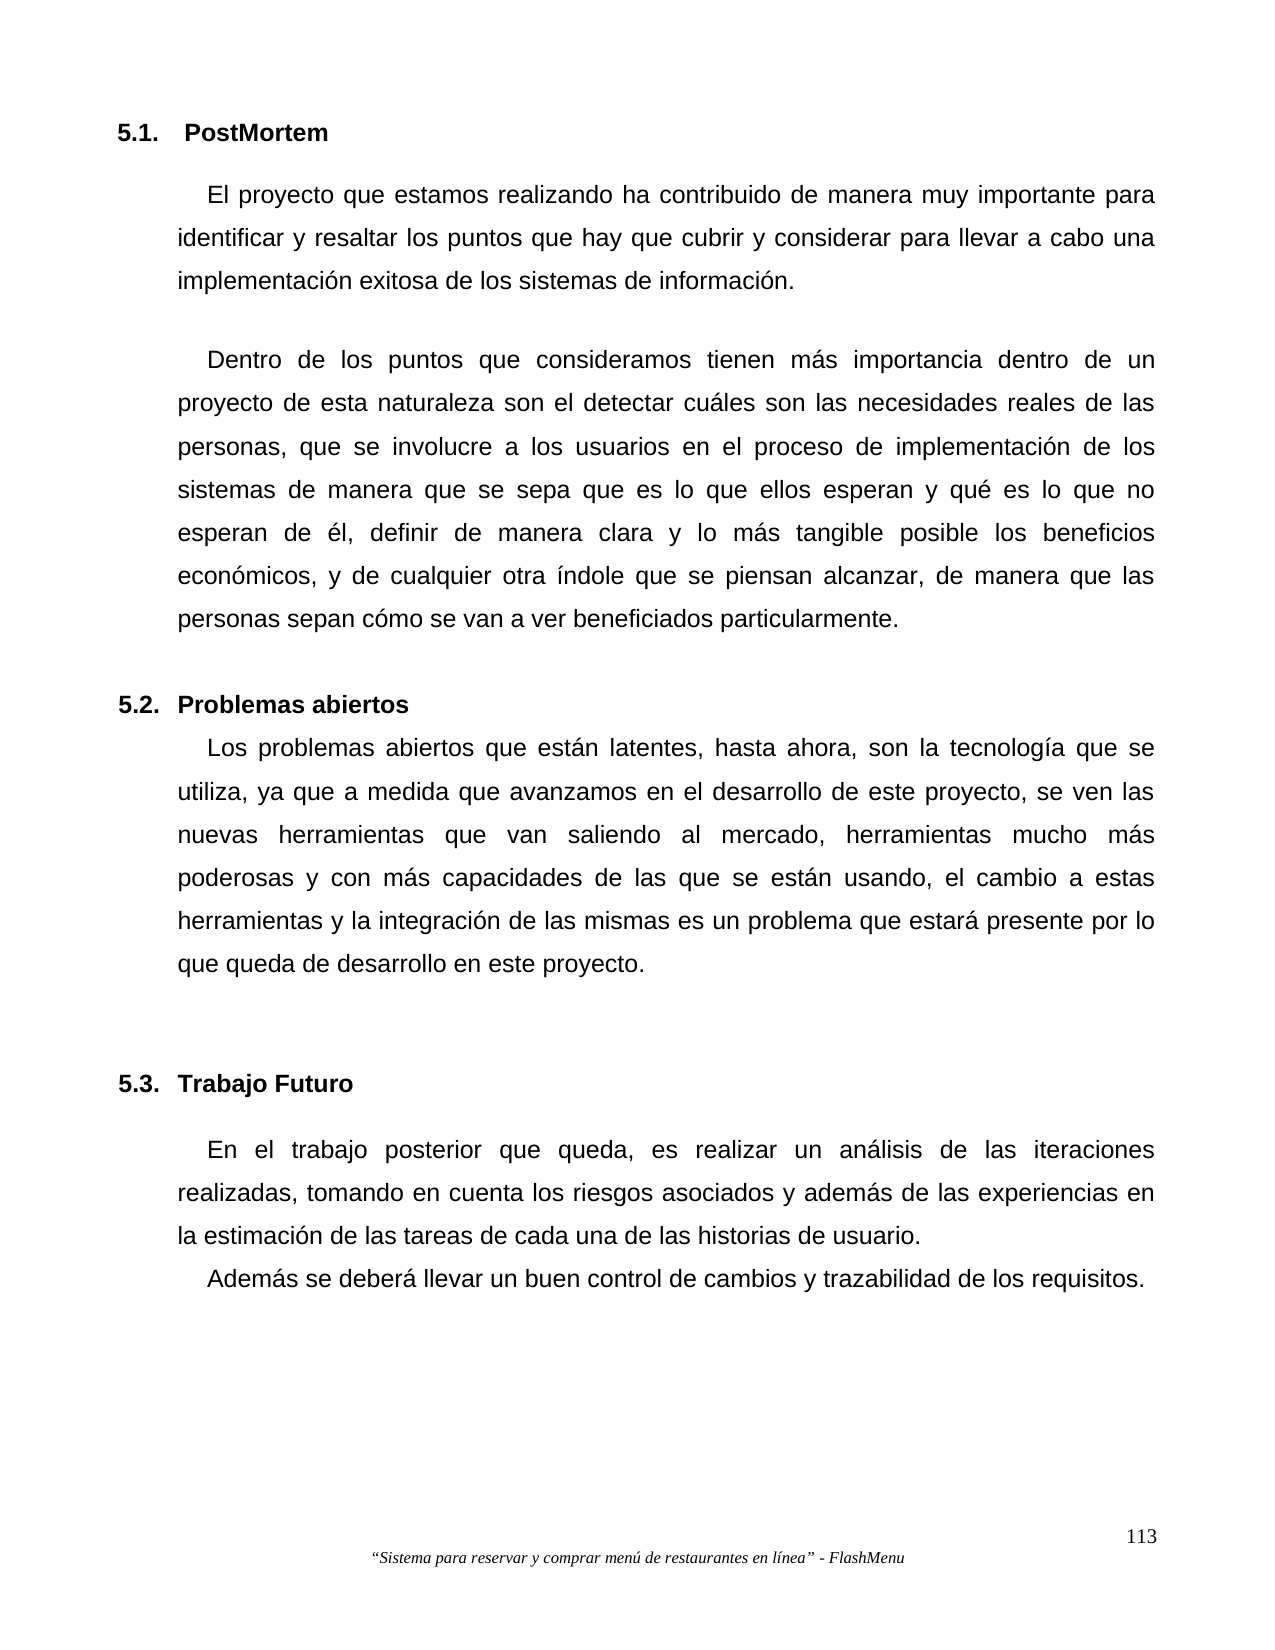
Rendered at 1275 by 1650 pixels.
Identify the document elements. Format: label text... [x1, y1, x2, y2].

list Problemas abiertos [118, 690, 1157, 719]
text Dentro de los puntos que consideramos tienen más importancia dentro de un proyecto de esta naturaleza son el detectar cuáles son las necesidades reales de las personas, que se involucre a los usuarios en el proceso de implementación de los sistemas de manera que se sepa que es lo que ellos esperan y qué es lo que no esperan de él, definir de manera clara y lo más tangible posible los beneficios económicos, y de cualquier otra índole que se piensan alcanzar, de manera que las personas sepan cómo se van a ver beneficiados particularmente. [177, 345, 1157, 633]
list PostMortem [117, 118, 1157, 147]
text El proyecto que estamos realizando ha contribuido de manera muy importante para identificar y resaltar los puntos que hay que cubrir y considerar para llevar a cabo una implementación exitosa de los sistemas de información. [177, 180, 1157, 295]
list Trabajo Futuro [118, 1069, 1157, 1097]
list Los problemas abiertos que están latentes, hasta ahora, son la tecnología que se utiliza, ya que a medida que avanzamos en el desarrollo de este proyecto, se ven las nuevas herramientas que van saliendo al mercado, herramientas mucho más poderosas y con más capacidades de las que se están usando, el cambio a estas herramientas y la integración de las mismas es un problema que estará presente por lo que queda de desarrollo en este proyecto. [177, 733, 1157, 978]
list En el trabajo posterior que queda, es realizar un análisis de las iteraciones realizadas, tomando en cuenta los riesgos asociados y además de las experiencias en la estimación de las tareas de cada una de las historias de usuario. [177, 1135, 1157, 1250]
list Además se deberá llevar un buen control de cambios y trazabilidad de los requisitos. [177, 1264, 1157, 1293]
